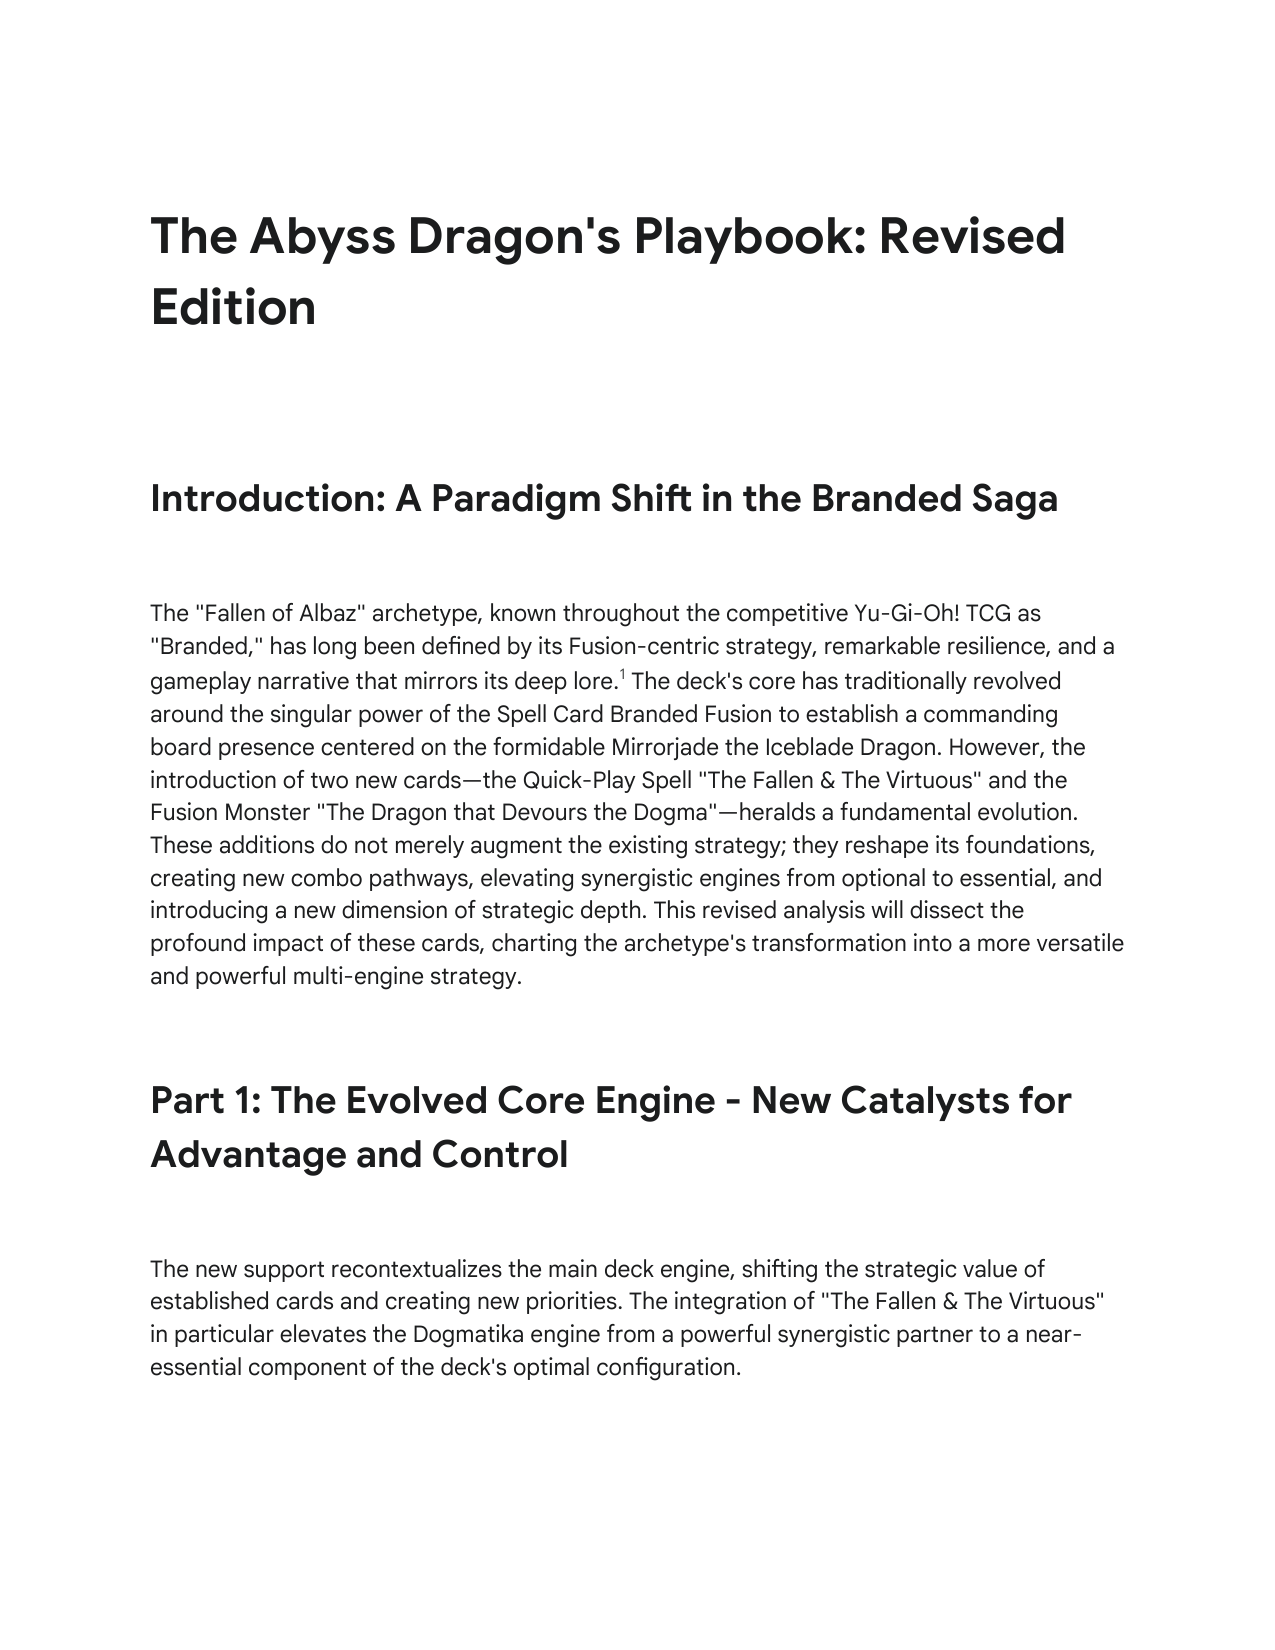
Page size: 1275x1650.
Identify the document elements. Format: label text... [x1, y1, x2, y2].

subtitle Introduction: A Paradigm Shift in the Branded Saga [150, 476, 1125, 523]
subtitle The Abyss Dragon's Playbook: Revised Edition [150, 205, 1125, 339]
subtitle Part 1: The Evolved Core Engine - New Catalysts for Advantage and Control [150, 1078, 1125, 1178]
text The new support recontextualizes the main deck engine, shifting the strategic value of established cards and creating new priorities. The integration of "The Fallen & The Virtuous" in particular elevates the Dogmatika engine from a powerful synergistic partner to a near-essential component of the deck's optimal configuration. [150, 1255, 1125, 1382]
text The "Fallen of Albaz" archetype, known throughout the competitive Yu-Gi-Oh! TCG as "Branded," has long been defined by its Fusion-centric strategy, remarkable resilience, and a gameplay narrative that mirrors its deep lore.1 The deck's core has traditionally revolved around the singular power of the Spell Card Branded Fusion to establish a commanding board presence centered on the formidable Mirrorjade the Iceblade Dragon. However, the introduction of two new cards—the Quick-Play Spell "The Fallen & The Virtuous" and the Fusion Monster "The Dragon that Devours the Dogma"—heralds a fundamental evolution. These additions do not merely augment the existing strategy; they reshape its foundations, creating new combo pathways, elevating synergistic engines from optional to essential, and introducing a new dimension of strategic depth. This revised analysis will dissect the profound impact of these cards, charting the archetype's transformation into a more versatile and powerful multi-engine strategy. [150, 599, 1125, 991]
